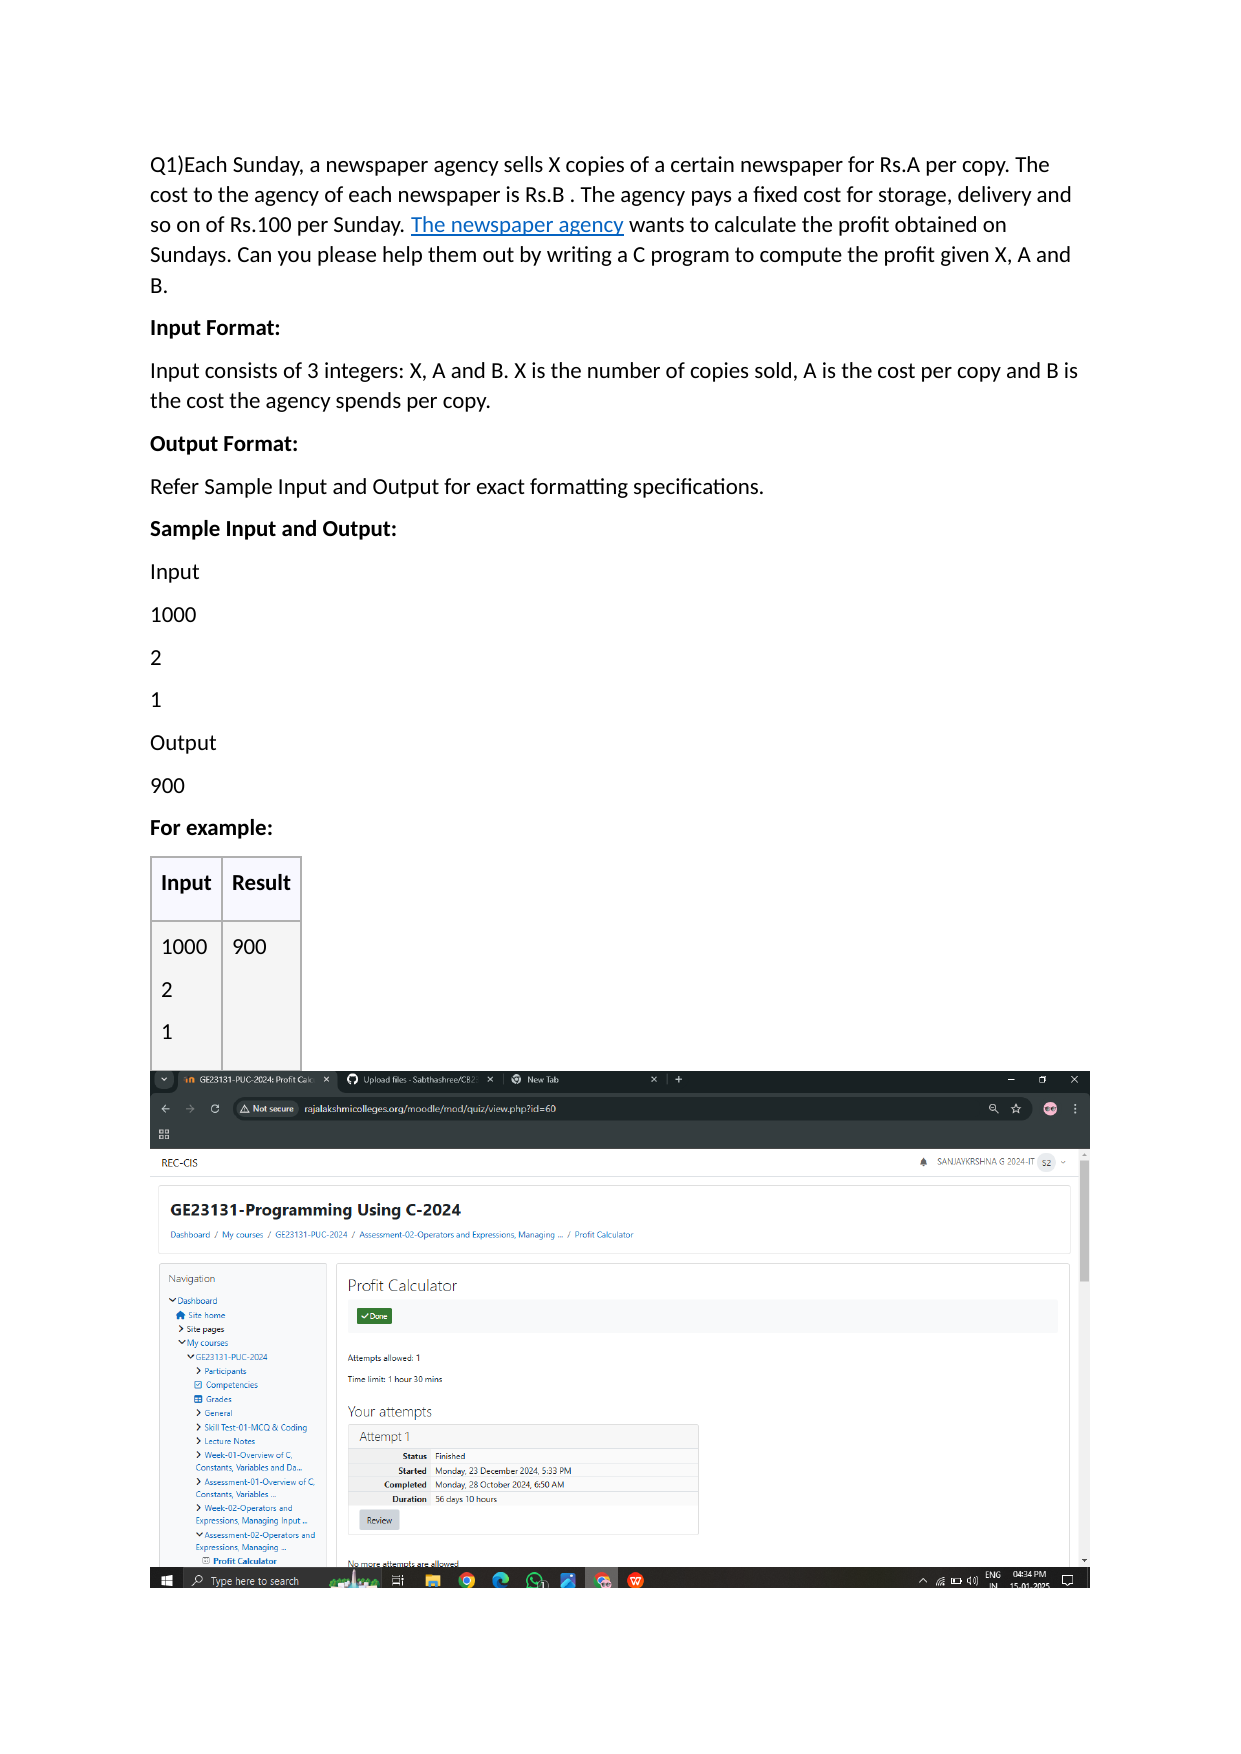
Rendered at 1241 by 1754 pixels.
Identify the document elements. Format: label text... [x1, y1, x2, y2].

picture [150, 1071, 1090, 1588]
text Output Format: [150, 429, 1090, 457]
text Input consists of 3 integers: X, A and B. X is the number of copies sold, A is the cost per copy and B is the cost the agency spends per copy. [150, 356, 1090, 414]
text For example: [150, 813, 1090, 842]
table_cell 1000 2 1 [152, 922, 221, 1070]
text 1 [150, 685, 1090, 713]
text Refer Sample Input and Output for exact formatting specifications. [150, 472, 1090, 500]
text Q1)Each Sunday, a newspaper agency sells X copies of a certain newspaper for Rs.A per copy. The cost to the agency of each newspaper is Rs.B . The agency pays a fixed cost for storage, delivery and so on of Rs.100 per Sunday. The newspaper agency wants to calculate the profit obtained on Sundays. Can you please help them out by writing a C program to compute the profit given X, A and B. [150, 150, 1090, 299]
text 900 [150, 771, 1090, 799]
text Output [150, 728, 1090, 756]
table_header Result [223, 858, 300, 920]
text Input Format: [150, 313, 1090, 342]
text 2 [150, 643, 1090, 671]
table_header Input [152, 858, 221, 920]
text Input [150, 557, 1090, 585]
text 1000 [150, 600, 1090, 628]
text Sample Input and Output: [150, 514, 1090, 543]
table_cell 900 [223, 922, 300, 1070]
